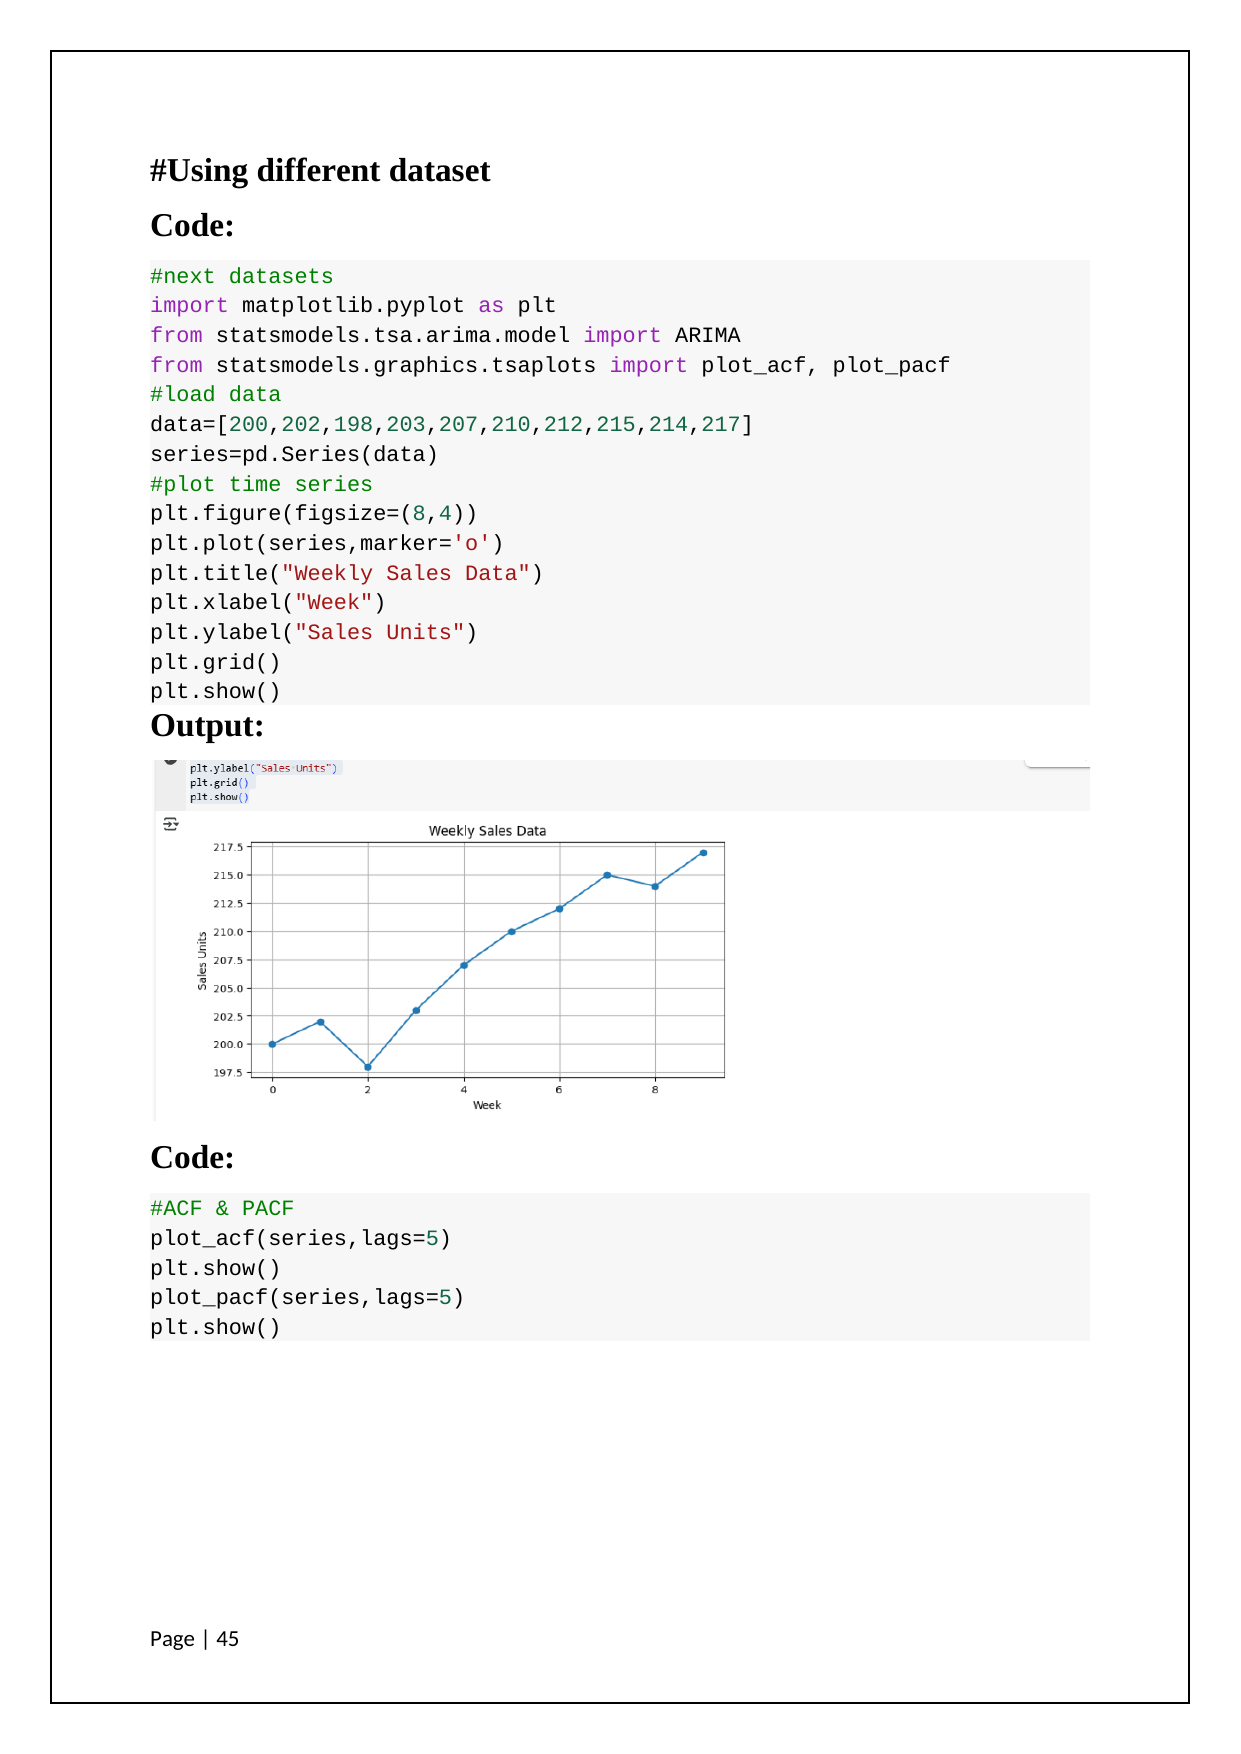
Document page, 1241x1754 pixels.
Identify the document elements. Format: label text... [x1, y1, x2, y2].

text plt.xlabel("Week") [150, 587, 1090, 616]
text plt.figure(figsize=(8,4)) [150, 497, 1090, 527]
text import matplotlib.pyplot as plt [150, 290, 1090, 319]
text series=pd.Series(data) [150, 438, 1090, 468]
text plt.show() [150, 1311, 1090, 1341]
text plt.plot(series,marker='o') [150, 527, 1090, 557]
text plt.grid() [150, 646, 1090, 676]
picture [150, 760, 1091, 1121]
text #plot time series [150, 468, 1090, 497]
text plot_acf(series,lags=5) [150, 1222, 1090, 1252]
text from statsmodels.graphics.tsaplots import plot_acf, plot_pacf [150, 349, 1090, 379]
text #load data [150, 379, 1090, 408]
text data=[200,202,198,203,207,210,212,215,214,217] [150, 408, 1090, 438]
text plot_pacf(series,lags=5) [150, 1282, 1090, 1311]
text plt.ylabel("Sales Units") [150, 616, 1090, 646]
text #next datasets [150, 260, 1090, 290]
text plt.title("Weekly Sales Data") [150, 557, 1090, 587]
text Code: [150, 205, 1090, 243]
text Code: [150, 1138, 1090, 1176]
text #ACF & PACF [150, 1193, 1090, 1222]
text #Using different dataset [150, 150, 1090, 188]
text Output: [150, 705, 1090, 744]
text plt.show() [150, 1252, 1090, 1282]
text from statsmodels.tsa.arima.model import ARIMA [150, 319, 1090, 349]
text plt.show() [150, 676, 1090, 705]
